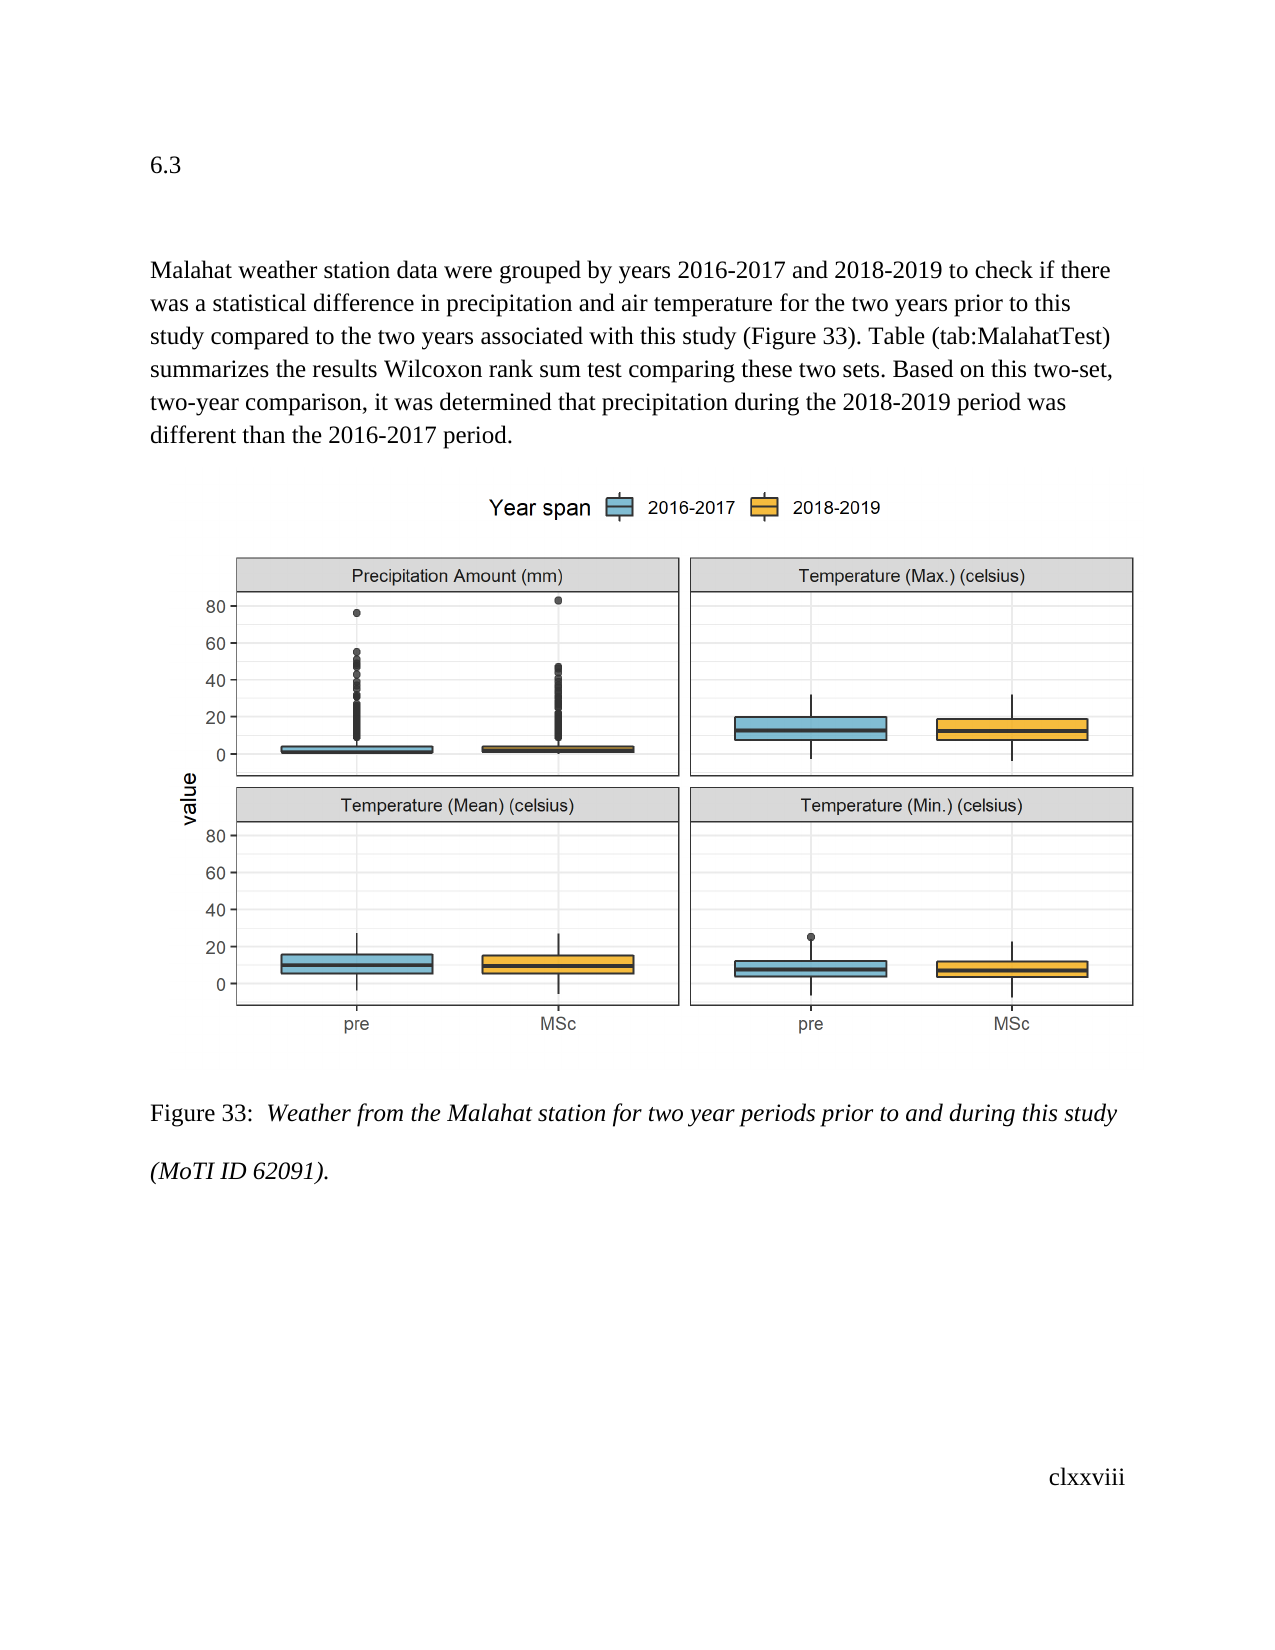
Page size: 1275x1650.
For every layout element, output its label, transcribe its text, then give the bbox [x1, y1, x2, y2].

text Malahat weather station data were grouped by years 2016-2017 and 2018-2019 to check if there was a statistical difference in precipitation and air temperature for the two years prior to this study compared to the two years associated with this study (Figure 33). Table (tab:MalahatTest) summarizes the results Wilcoxon rank sum test comparing these two sets. Based on this two-set, two-year comparison, it was determined that precipitation during the 2018-2019 period was different than the 2016-2017 period. [150, 255, 1125, 449]
picture [168, 467, 1144, 1070]
